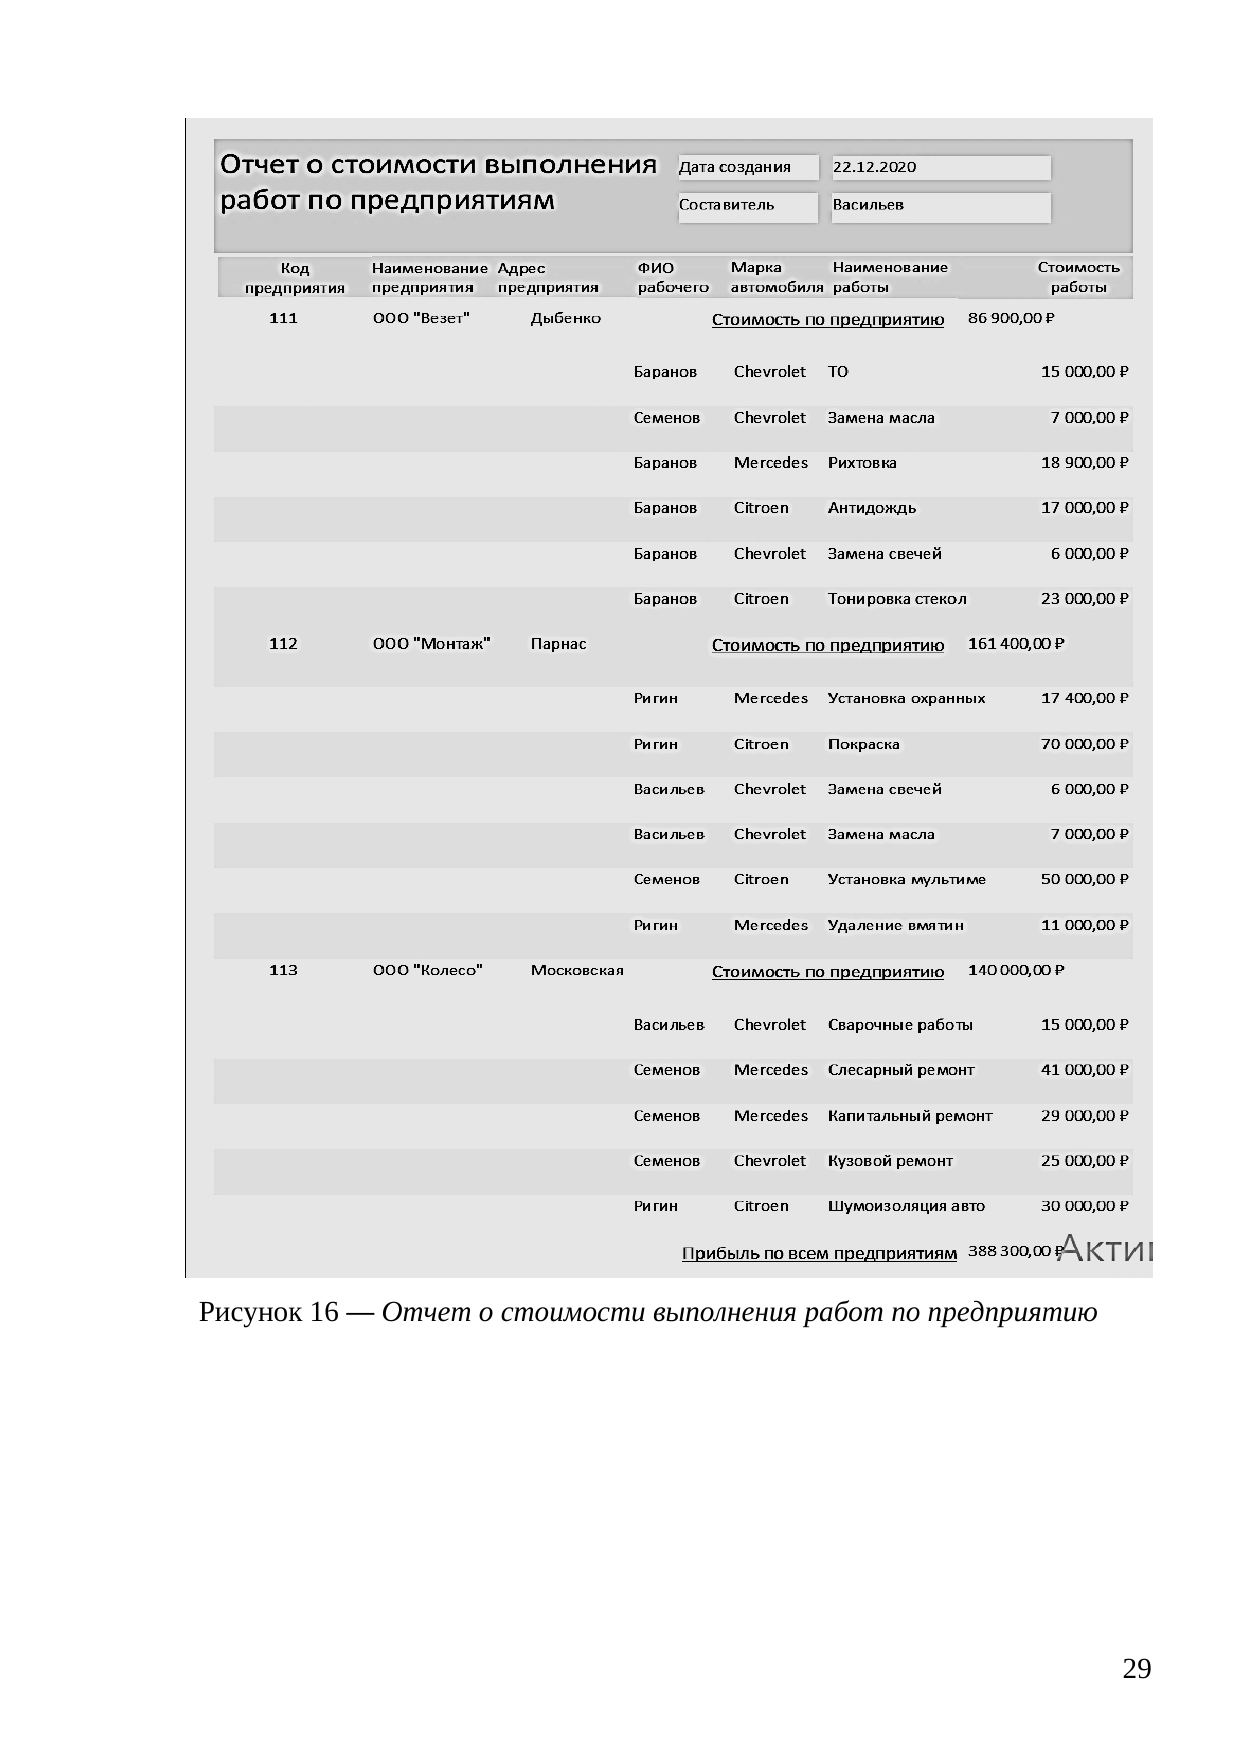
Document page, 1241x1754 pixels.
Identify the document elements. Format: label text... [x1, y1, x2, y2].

picture [185, 118, 1153, 1278]
text Рисунок 16 — Отчет о стоимости выполнения работ по предприятию [148, 1294, 1152, 1328]
